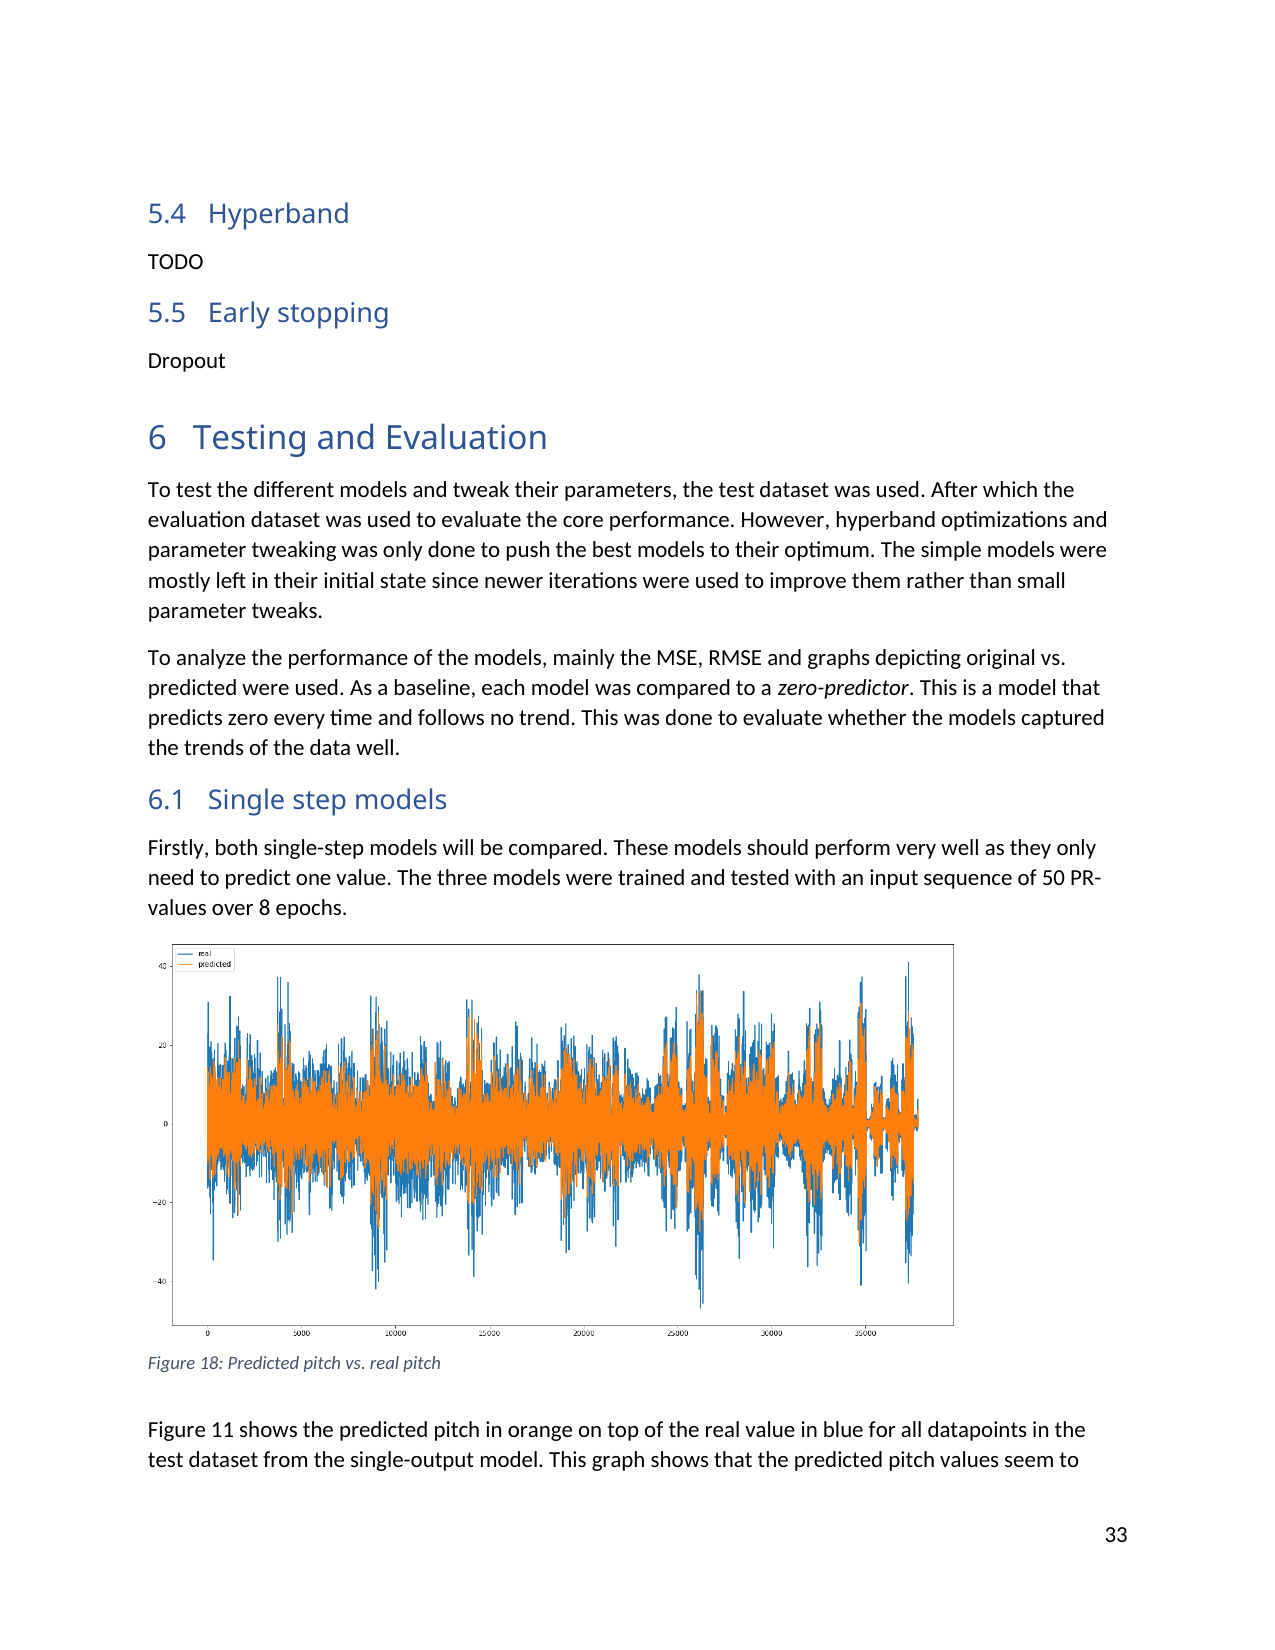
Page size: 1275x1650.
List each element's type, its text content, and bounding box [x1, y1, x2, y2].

text Dropout [148, 346, 1127, 374]
text To analyze the performance of the models, mainly the MSE, RMSE and graphs depicting original vs. predicted were used. As a baseline, each model was compared to a zero-predictor. This is a model that predicts zero every time and follows no trend. This was done to evaluate whether the models captured the trends of the data well. [148, 643, 1127, 761]
subtitle Hyperband [148, 194, 1127, 231]
text To test the different models and tweak their parameters, the test dataset was used. After which the evaluation dataset was used to evaluate the core performance. However, hyperband optimizations and parameter tweaking was only done to push the best models to their optimum. The simple models were mostly left in their initial state since newer iterations were used to improve them rather than small parameter tweaks. [148, 475, 1127, 624]
subtitle Testing and Evaluation [148, 414, 1127, 459]
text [148, 1415, 1127, 1473]
picture [147, 939, 958, 1342]
subtitle Single step models [148, 780, 1127, 817]
text Firstly, both single-step models will be compared. These models should perform very well as they only need to predict one value. The three models were trained and tested with an input sequence of 50 PR-values over 8 epochs. [148, 833, 1127, 921]
subtitle Early stopping [148, 294, 1127, 331]
text TODO [148, 247, 1127, 275]
